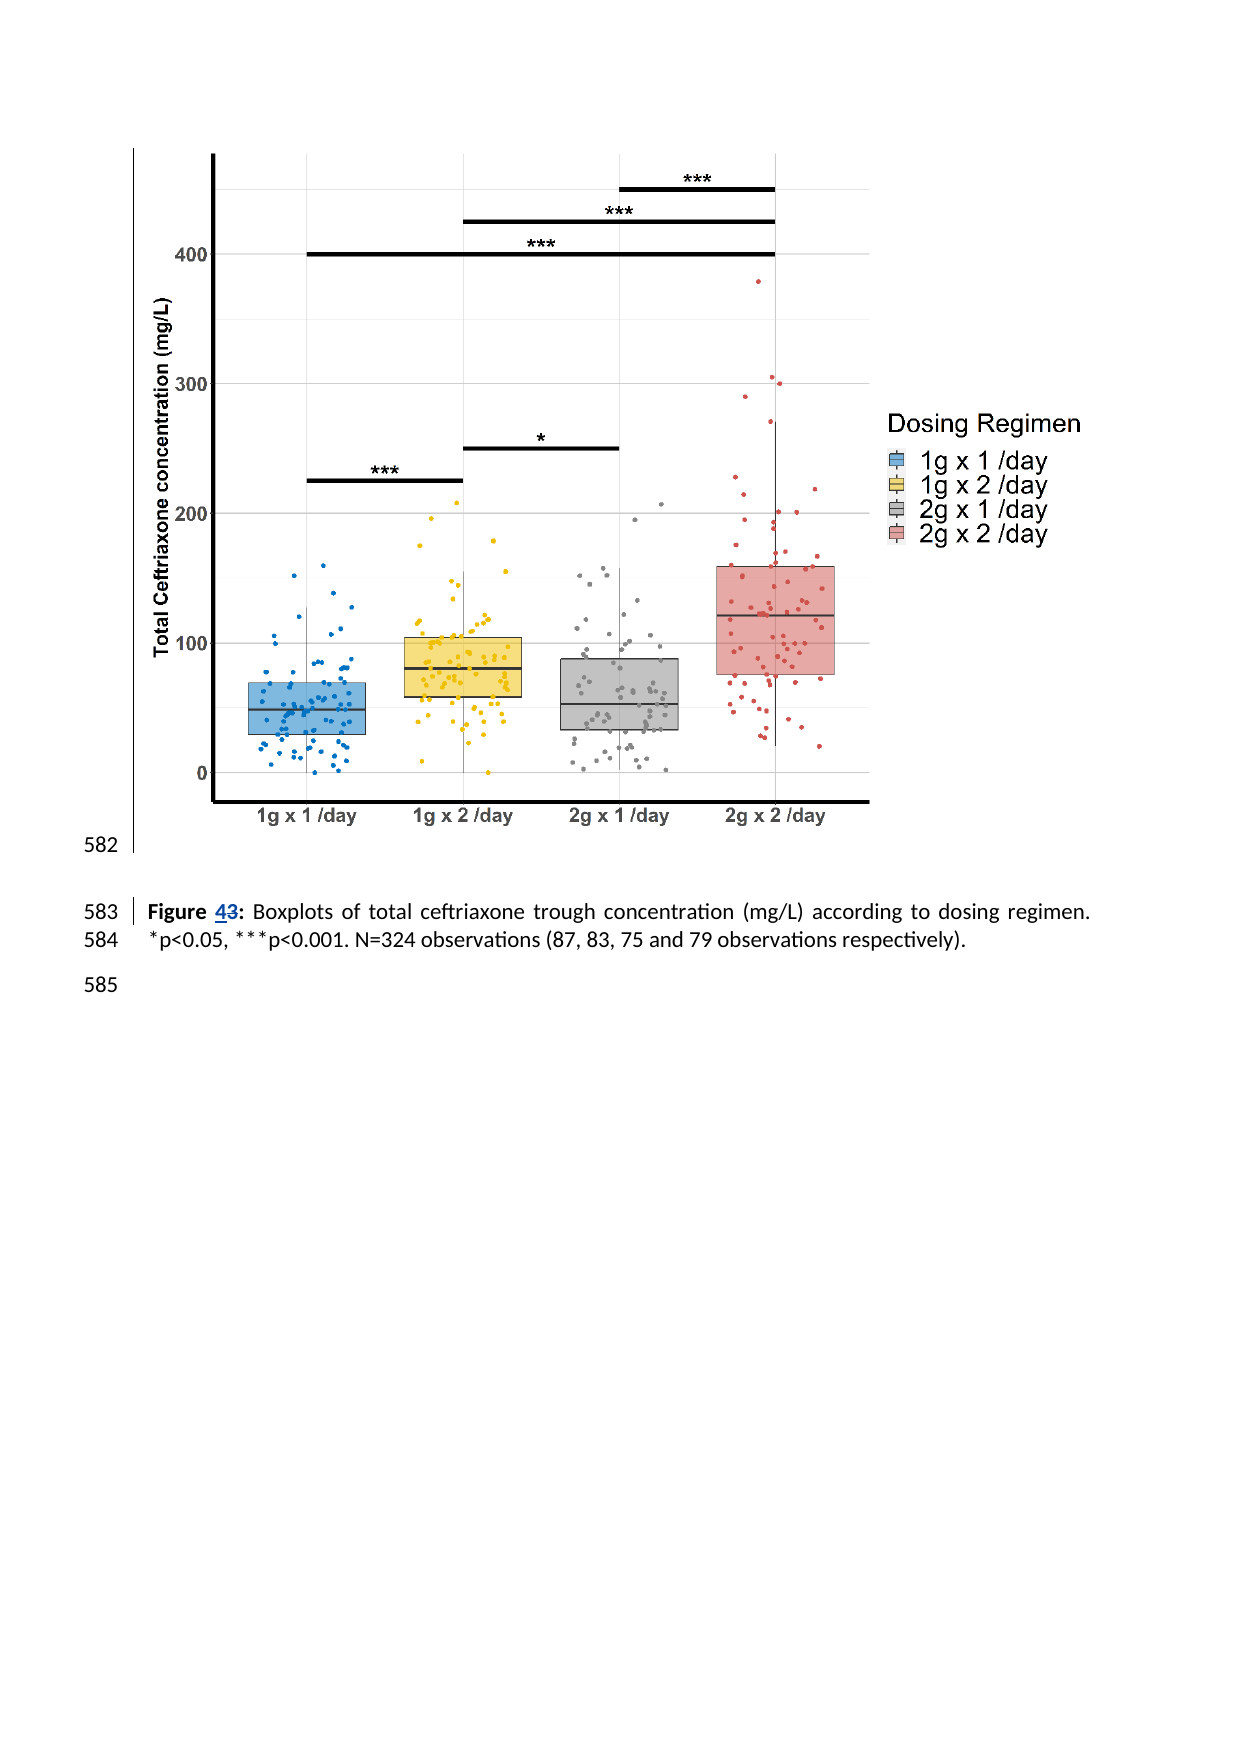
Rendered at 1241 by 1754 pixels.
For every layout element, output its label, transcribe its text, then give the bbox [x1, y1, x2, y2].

text Figure : Boxplots of total ceftriaxone trough concentration (mg/L) according to dosing regimen. *p<0.05, ***p<0.001. N=324 observations (87, 83, 75 and 79 observations respectively). [148, 897, 1093, 953]
picture [147, 147, 1093, 853]
